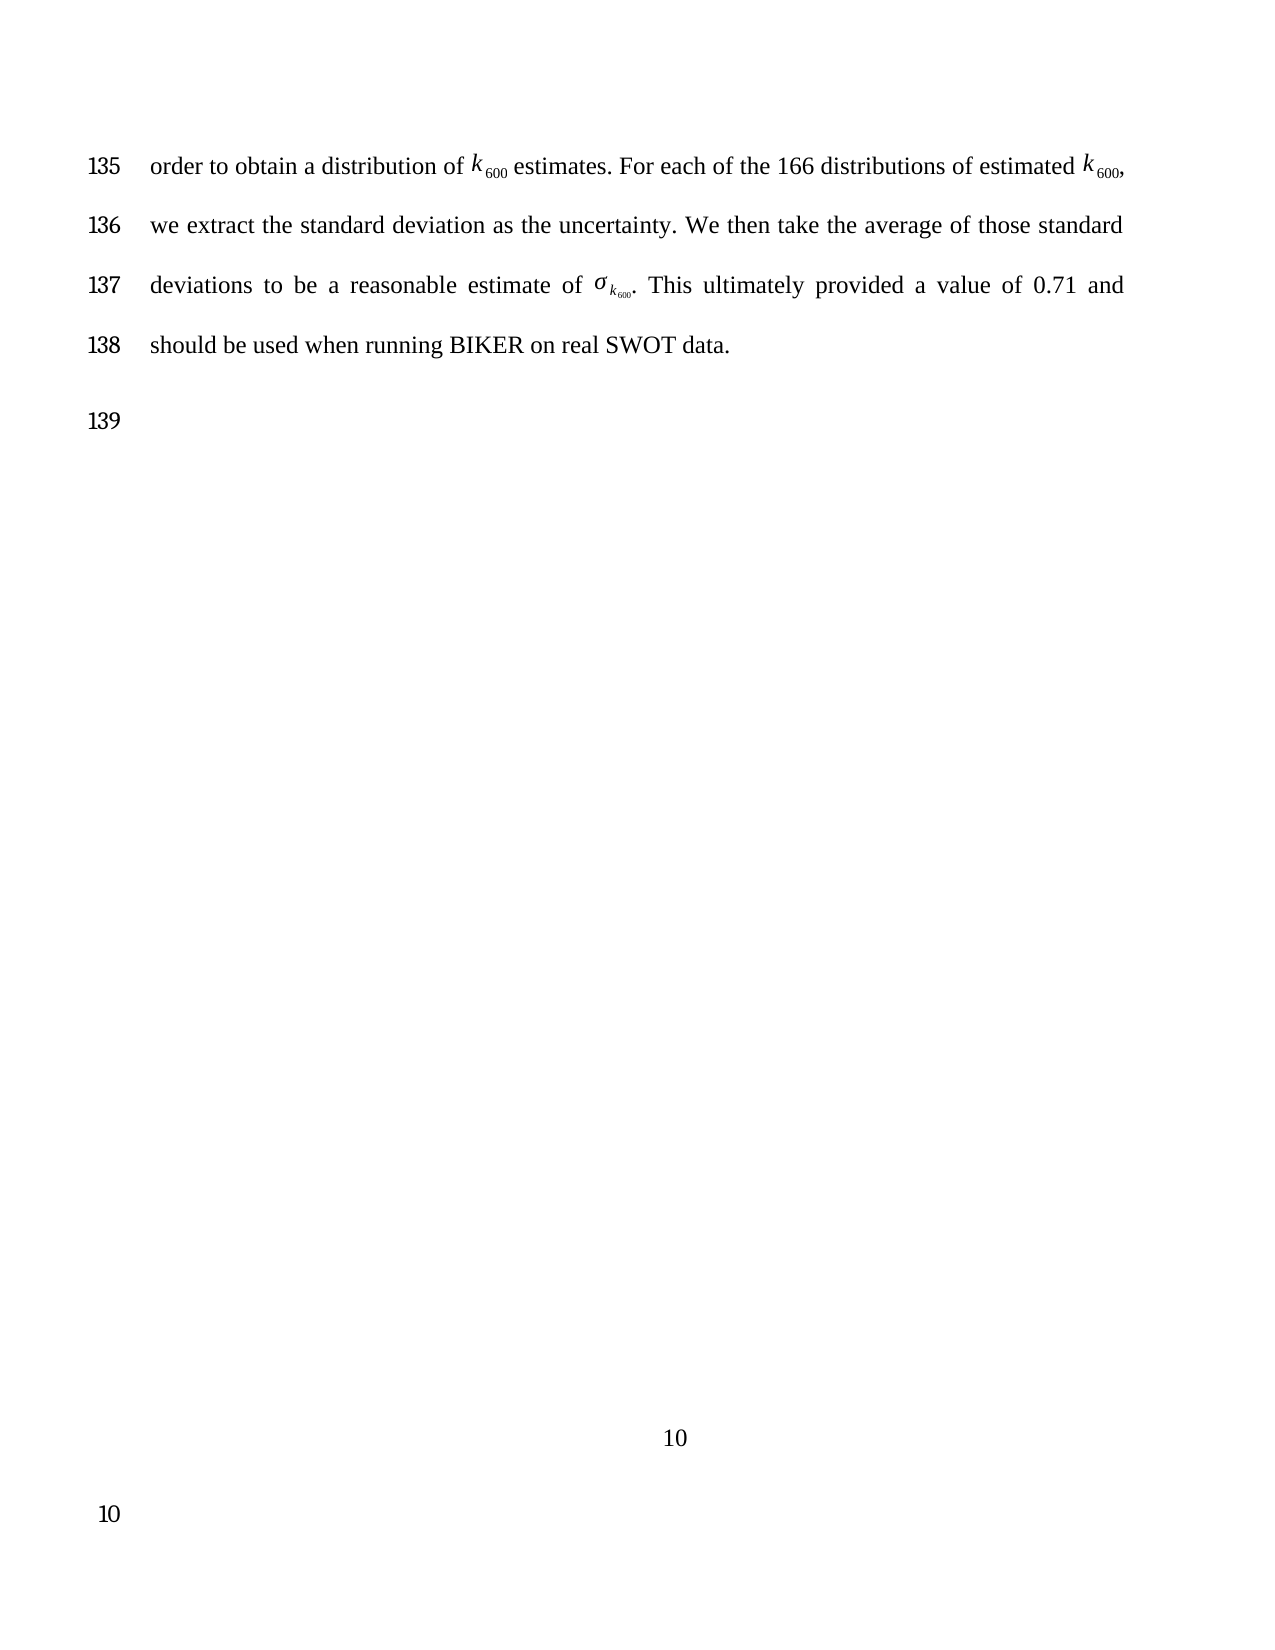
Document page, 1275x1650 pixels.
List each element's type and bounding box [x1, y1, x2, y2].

text [150, 150, 1125, 359]
